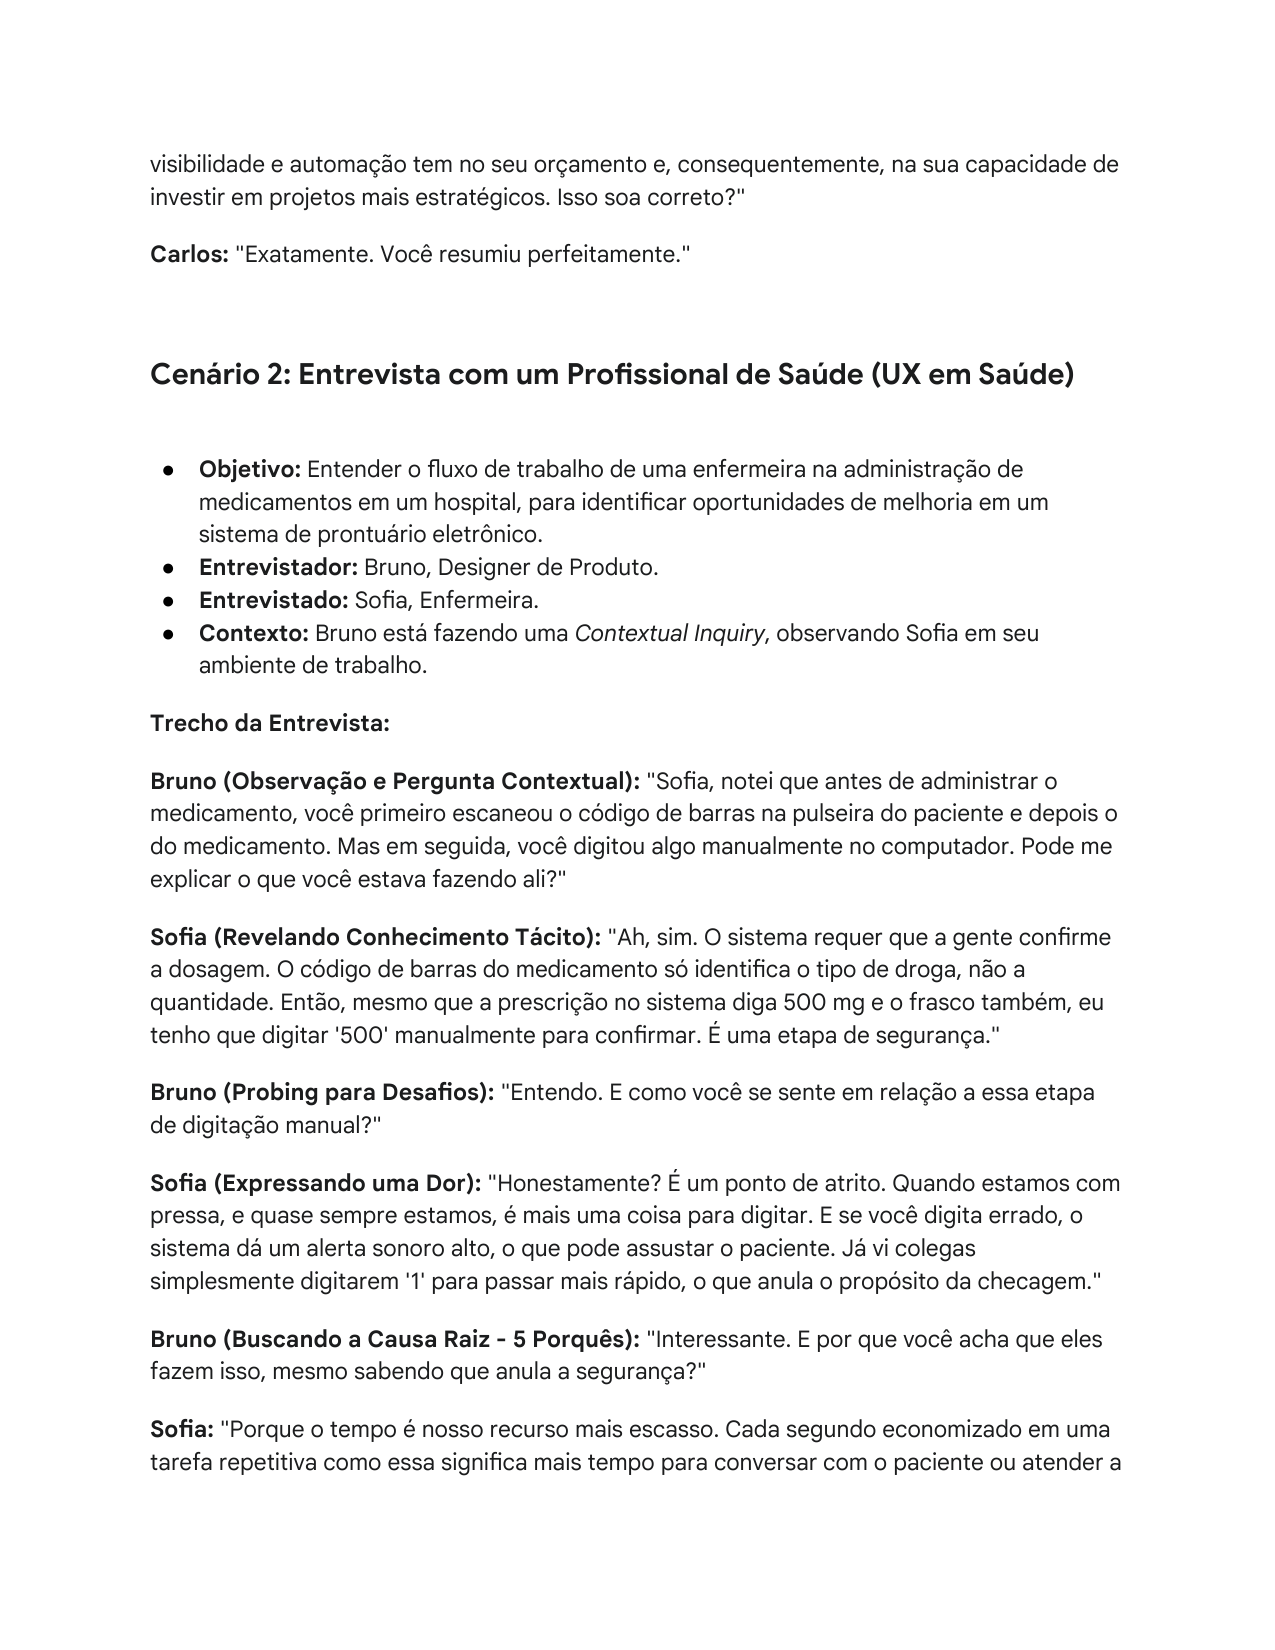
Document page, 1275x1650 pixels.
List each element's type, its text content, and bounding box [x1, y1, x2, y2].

text Sofia (Revelando Conhecimento Tácito): "Ah, sim. O sistema requer que a gente confirme a dosagem. O código de barras do medicamento só identifica o tipo de droga, não a quantidade. Então, mesmo que a prescrição no sistema diga 500 mg e o frasco também, eu tenho que digitar '500' manualmente para confirmar. É uma etapa de segurança." [150, 923, 1125, 1049]
list Contexto: Bruno está fazendo uma Contextual Inquiry, observando Sofia em seu ambiente de trabalho. [161, 619, 1125, 680]
text Bruno (Buscando a Causa Raiz - 5 Porquês): "Interessante. E por que você acha que eles fazem isso, mesmo sabendo que anula a segurança?" [150, 1325, 1125, 1386]
text Sofia (Expressando uma Dor): "Honestamente? É um ponto de atrito. Quando estamos com pressa, e quase sempre estamos, é mais uma coisa para digitar. E se você digita errado, o sistema dá um alerta sonoro alto, o que pode assustar o paciente. Já vi colegas simplesmente digitarem '1' para passar mais rápido, o que anula o propósito da checagem." [150, 1169, 1125, 1296]
subtitle Cenário 2: Entrevista com um Profissional de Saúde (UX em Saúde) [150, 356, 1125, 392]
text Bruno (Observação e Pergunta Contextual): "Sofia, notei que antes de administrar o medicamento, você primeiro escaneou o código de barras na pulseira do paciente e depois o do medicamento. Mas em seguida, você digitou algo manualmente no computador. Pode me explicar o que você estava fazendo ali?" [150, 767, 1125, 894]
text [150, 1415, 1125, 1477]
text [150, 150, 1125, 211]
text Trecho da Entrevista: [150, 709, 1125, 738]
list Objetivo: Entender o fluxo de trabalho de uma enfermeira na administração de medicamentos em um hospital, para identificar oportunidades de melhoria em um sistema de prontuário eletrônico. [161, 455, 1125, 549]
text Bruno (Probing para Desafios): "Entendo. E como você se sente em relação a essa etapa de digitação manual?" [150, 1078, 1125, 1140]
list Entrevistado: Sofia, Enfermeira. [161, 586, 1125, 615]
list Entrevistador: Bruno, Designer de Produto. [161, 553, 1125, 582]
text Carlos: "Exatamente. Você resumiu perfeitamente." [150, 240, 1125, 269]
